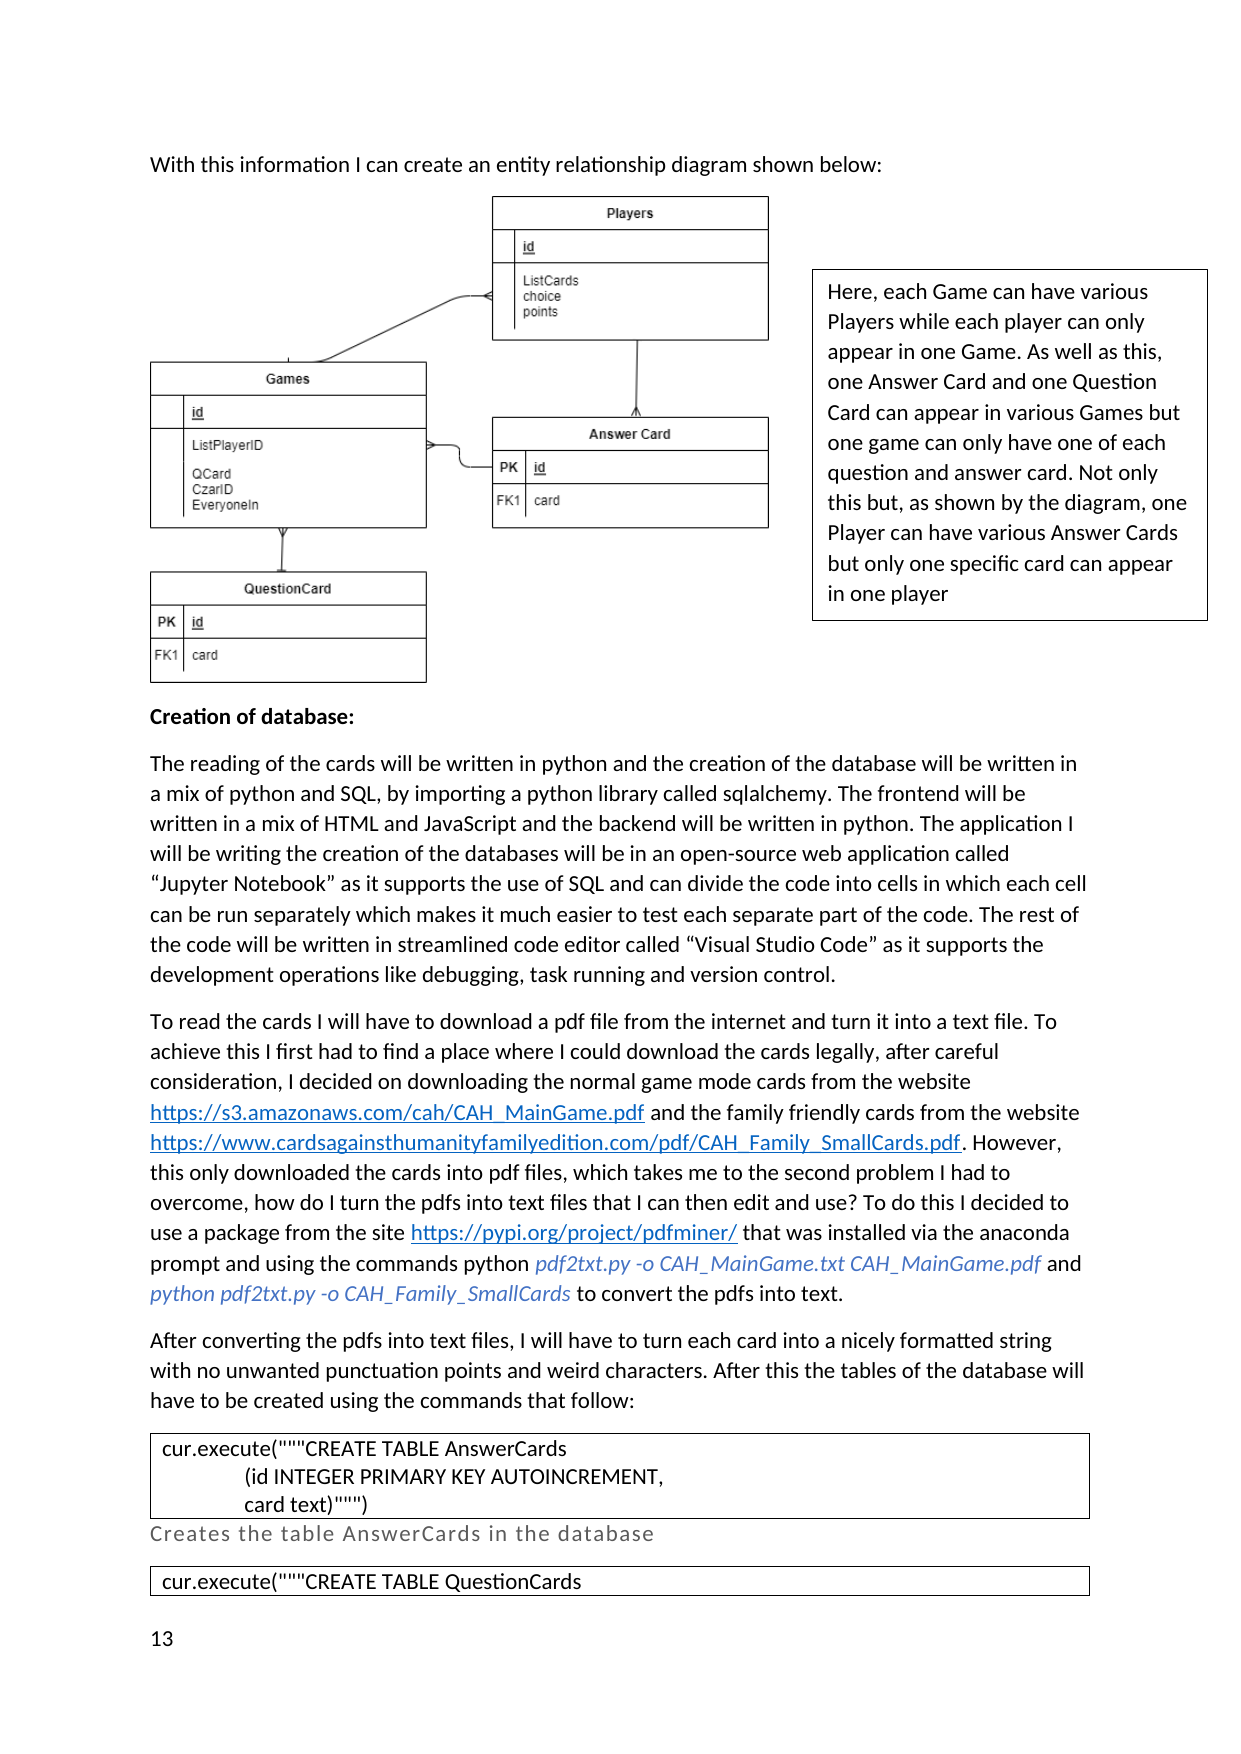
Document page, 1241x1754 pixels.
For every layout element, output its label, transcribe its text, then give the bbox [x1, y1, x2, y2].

text With this information I can create an entity relationship diagram shown below: [150, 150, 1090, 178]
picture [150, 196, 769, 683]
text After converting the pdfs into text files, I will have to turn each card into a nicely formatted string with no unwanted punctuation points and weird characters. After this the tables of the database will have to be created using the commands that follow: [150, 1326, 1090, 1414]
text Creation of database: [150, 702, 1090, 730]
subtitle Creates the table AnswerCards in the database [150, 1519, 1090, 1547]
table_header cur.execute("""CREATE TABLE AnswerCards (id INTEGER PRIMARY KEY AUTOINCREMENT, card text)""") [151, 1434, 1089, 1518]
text The reading of the cards will be written in python and the creation of the database will be written in a mix of python and SQL, by importing a python library called sqlalchemy. The frontend will be written in a mix of HTML and JavaScript and the backend will be written in python. The application I will be writing the creation of the databases will be in an open-source web application called “Jupyter Notebook” as it supports the use of SQL and can divide the code into cells in which each cell can be run separately which makes it much easier to test each separate part of the code. The rest of the code will be written in streamlined code editor called “Visual Studio Code” as it supports the development operations like debugging, task running and version control. [150, 749, 1090, 988]
text To read the cards I will have to download a pdf file from the internet and turn it into a text file. To achieve this I first had to find a place where I could download the cards legally, after careful consideration, I decided on downloading the normal game mode cards from the website https://s3.amazonaws.com/cah/CAH_MainGame.pdf and the family friendly cards from the website https://www.cardsagainsthumanityfamilyedition.com/pdf/CAH_Family_SmallCards.pdf. However, this only downloaded the cards into pdf files, which takes me to the second problem I had to overcome, how do I turn the pdfs into text files that I can then edit and use? To do this I decided to use a package from the site https://pypi.org/project/pdfminer/ that was installed via the anaconda prompt and using the commands python pdf2txt.py -o CAH_MainGame.txt CAH_MainGame.pdf and python pdf2txt.py -o CAH_Family_SmallCards to convert the pdfs into text. [150, 1007, 1090, 1307]
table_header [151, 1567, 1089, 1595]
